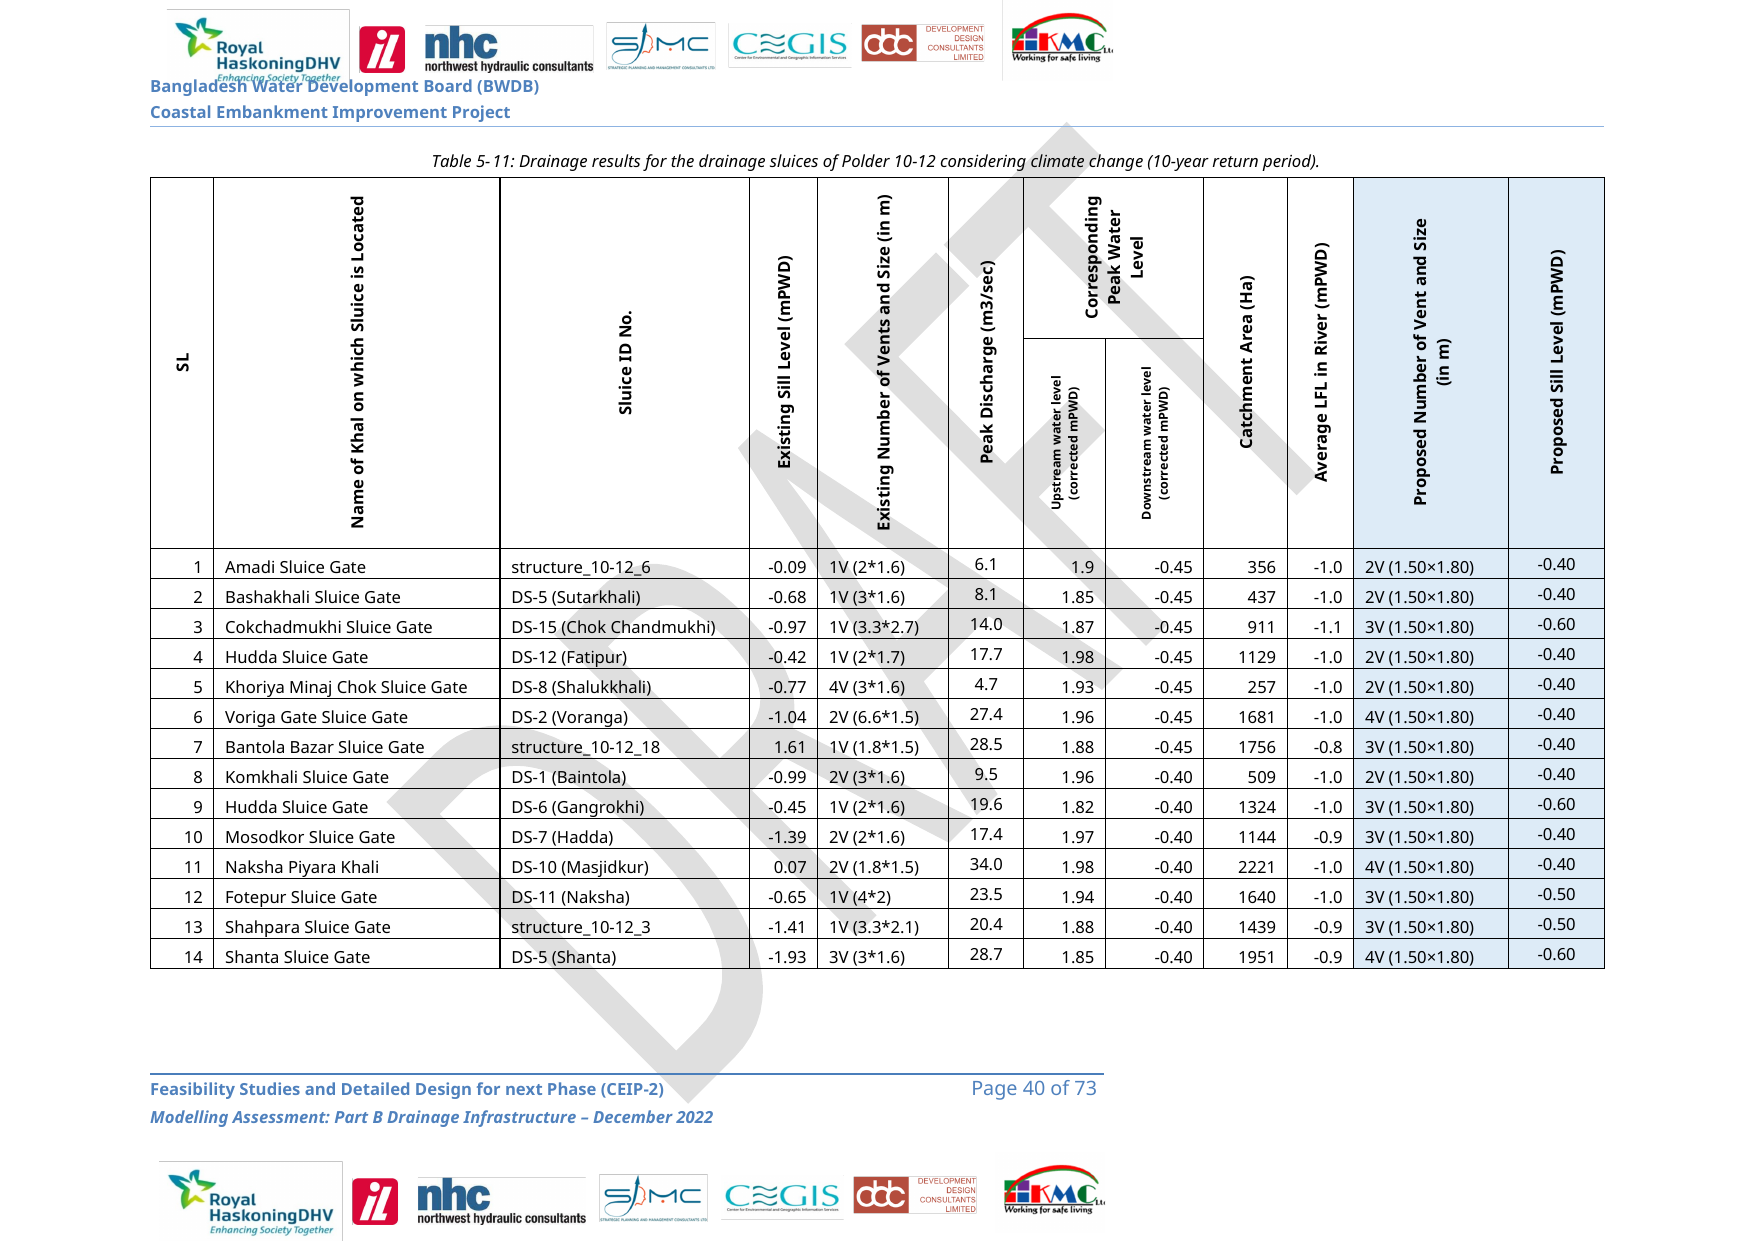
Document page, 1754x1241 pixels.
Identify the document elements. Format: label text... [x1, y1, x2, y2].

table_cell 11 [151, 849, 213, 878]
table_cell 4V (1.50×1.80) [1354, 699, 1508, 728]
table_cell 2V (3*1.6) [818, 759, 948, 788]
table_cell 14 [151, 939, 213, 968]
table_cell -0.60 [1509, 789, 1604, 818]
table_cell -0.40 [1509, 729, 1604, 758]
table_cell 1.97 [1024, 819, 1105, 848]
table_cell -0.9 [1288, 909, 1353, 938]
table_cell Naksha Piyara Khali [214, 849, 499, 878]
table_cell 2V (1.50×1.80) [1354, 759, 1508, 788]
table_cell 1756 [1204, 729, 1287, 758]
table_cell -1.0 [1288, 789, 1353, 818]
table_cell structure_10-12_18 [501, 729, 749, 758]
table_cell -0.40 [1106, 849, 1203, 878]
table_cell Amadi Sluice Gate [214, 549, 499, 578]
table_cell 4V (1.50×1.80) [1354, 939, 1508, 968]
table_cell 1951 [1204, 939, 1287, 968]
table_cell 4 [151, 639, 213, 668]
table_cell -0.60 [1509, 609, 1604, 638]
table_cell 509 [1204, 759, 1287, 788]
table_cell DS-12 (Fatipur) [501, 639, 749, 668]
table_header Catchment Area (Ha) [1204, 178, 1287, 548]
table_cell Shanta Sluice Gate [214, 939, 499, 968]
table_header Proposed Sill Level (mPWD) [1509, 178, 1604, 548]
table_cell -0.40 [1509, 579, 1604, 608]
table_cell 2V (2*1.6) [818, 819, 948, 848]
table_cell 1324 [1204, 789, 1287, 818]
table_cell -0.50 [1509, 909, 1604, 938]
table_cell Upstream water level (corrected mPWD) [1024, 339, 1105, 548]
table_cell -1.41 [750, 909, 817, 938]
table_cell 1681 [1204, 699, 1287, 728]
table_cell -1.0 [1288, 639, 1353, 668]
table_cell -0.60 [1509, 939, 1604, 968]
table_cell structure_10-12_6 [501, 549, 749, 578]
table_cell 0.07 [750, 849, 817, 878]
table_cell -0.45 [1106, 639, 1203, 668]
table_cell 12 [151, 879, 213, 908]
table_cell 8.1 [949, 579, 1023, 608]
table_cell 1.87 [1024, 609, 1105, 638]
table_cell 1V (2*1.6) [818, 549, 948, 578]
table_cell 14.0 [949, 609, 1023, 638]
table_cell DS-15 (Chok Chandmukhi) [501, 609, 749, 638]
table_cell -1.0 [1288, 879, 1353, 908]
table_header Corresponding Peak Water Level [1024, 178, 1203, 338]
table_cell -0.45 [1106, 669, 1203, 698]
table_cell 3 [151, 609, 213, 638]
table_cell -0.99 [750, 759, 817, 788]
table_cell Bashakhali Sluice Gate [214, 579, 499, 608]
table_cell 20.4 [949, 909, 1023, 938]
table_cell 1.88 [1024, 909, 1105, 938]
table_cell 1.85 [1024, 939, 1105, 968]
table_cell -0.40 [1509, 549, 1604, 578]
table_cell 911 [1204, 609, 1287, 638]
table_cell -1.0 [1288, 759, 1353, 788]
table_cell 23.5 [949, 879, 1023, 908]
table_cell 257 [1204, 669, 1287, 698]
table_cell -0.40 [1106, 939, 1203, 968]
table_cell 437 [1204, 579, 1287, 608]
table_cell DS-1 (Baintola) [501, 759, 749, 788]
table_cell 2221 [1204, 849, 1287, 878]
table_cell 3V (3*1.6) [818, 939, 948, 968]
table_cell 19.6 [949, 789, 1023, 818]
table_cell Cokchadmukhi Sluice Gate [214, 609, 499, 638]
table_cell 1.94 [1024, 879, 1105, 908]
table_cell 3V (1.50×1.80) [1354, 729, 1508, 758]
table_cell 1V (2*1.6) [818, 789, 948, 818]
table_cell 1V (4*2) [818, 879, 948, 908]
table_cell Fotepur Sluice Gate [214, 879, 499, 908]
table_cell -0.40 [1509, 819, 1604, 848]
table_cell 2V (1.50×1.80) [1354, 669, 1508, 698]
table_cell 1.85 [1024, 579, 1105, 608]
table_header Sluice ID No. [501, 178, 749, 548]
table_header Existing Number of Vents and Size (in m) [818, 178, 948, 548]
table_cell Khoriya Minaj Chok Sluice Gate [214, 669, 499, 698]
table_cell 1.9 [1024, 549, 1105, 578]
table_cell -1.0 [1288, 579, 1353, 608]
table_cell 1V (3*1.6) [818, 579, 948, 608]
table_cell 2V (1.50×1.80) [1354, 639, 1508, 668]
table_cell DS-5 (Sutarkhali) [501, 579, 749, 608]
table_cell 9 [151, 789, 213, 818]
table_cell 3V (1.50×1.80) [1354, 879, 1508, 908]
table_cell 1144 [1204, 819, 1287, 848]
table_cell -0.40 [1509, 699, 1604, 728]
table_cell -0.68 [750, 579, 817, 608]
table_cell 1129 [1204, 639, 1287, 668]
table_cell -0.9 [1288, 939, 1353, 968]
table_cell DS-8 (Shalukkhali) [501, 669, 749, 698]
table_cell Komkhali Sluice Gate [214, 759, 499, 788]
table_header Peak Discharge (m3/sec) [949, 178, 1023, 548]
table_cell -1.39 [750, 819, 817, 848]
table_cell -0.40 [1106, 759, 1203, 788]
table_cell -0.40 [1106, 789, 1203, 818]
table_header Proposed Number of Vent and Size (in m) [1354, 178, 1508, 548]
table_cell 7 [151, 729, 213, 758]
table_cell 1.88 [1024, 729, 1105, 758]
table_cell 2V (1.8*1.5) [818, 849, 948, 878]
table_cell 10 [151, 819, 213, 848]
table_cell 3V (1.50×1.80) [1354, 909, 1508, 938]
table_cell 1.98 [1024, 849, 1105, 878]
table_cell 6.1 [949, 549, 1023, 578]
table_cell 13 [151, 909, 213, 938]
table_cell -0.40 [1106, 909, 1203, 938]
table_cell 1439 [1204, 909, 1287, 938]
table_cell structure_10-12_3 [501, 909, 749, 938]
table_cell 8 [151, 759, 213, 788]
table_cell -0.42 [750, 639, 817, 668]
table_cell -1.04 [750, 699, 817, 728]
table_cell -0.8 [1288, 729, 1353, 758]
table_cell 356 [1204, 549, 1287, 578]
table_header Existing Sill Level (mPWD) [750, 178, 817, 548]
table_cell Hudda Sluice Gate [214, 639, 499, 668]
table_cell -0.45 [1106, 609, 1203, 638]
table_cell Bantola Bazar Sluice Gate [214, 729, 499, 758]
table_cell 1640 [1204, 879, 1287, 908]
table_cell DS-5 (Shanta) [501, 939, 749, 968]
table_cell -1.0 [1288, 849, 1353, 878]
table_cell 4V (1.50×1.80) [1354, 849, 1508, 878]
table_cell 3V (1.50×1.80) [1354, 789, 1508, 818]
table_cell 3V (1.50×1.80) [1354, 819, 1508, 848]
table_cell -1.1 [1288, 609, 1353, 638]
table_cell -1.93 [750, 939, 817, 968]
table_cell 1.82 [1024, 789, 1105, 818]
table_cell Shahpara Sluice Gate [214, 909, 499, 938]
picture [166, 0, 1114, 89]
table_cell -0.45 [750, 789, 817, 818]
table_cell DS-7 (Hadda) [501, 819, 749, 848]
table_cell -0.77 [750, 669, 817, 698]
table_cell 4.7 [949, 669, 1023, 698]
table_cell -0.40 [1509, 849, 1604, 878]
table_cell DS-2 (Voranga) [501, 699, 749, 728]
table_cell Mosodkor Sluice Gate [214, 819, 499, 848]
table_cell 1.96 [1024, 699, 1105, 728]
table_cell 17.4 [949, 819, 1023, 848]
table_cell -0.45 [1106, 579, 1203, 608]
table_cell 2 [151, 579, 213, 608]
table_cell -0.97 [750, 609, 817, 638]
table_cell 27.4 [949, 699, 1023, 728]
table_cell 1V (3.3*2.7) [818, 609, 948, 638]
table_cell 1V (2*1.7) [818, 639, 948, 668]
table_cell DS-10 (Masjidkur) [501, 849, 749, 878]
table_cell -0.65 [750, 879, 817, 908]
table_cell -0.40 [1509, 759, 1604, 788]
table_cell 2V (6.6*1.5) [818, 699, 948, 728]
table_cell Hudda Sluice Gate [214, 789, 499, 818]
table_cell 1.93 [1024, 669, 1105, 698]
table_cell 1.61 [750, 729, 817, 758]
table_cell DS-6 (Gangrokhi) [501, 789, 749, 818]
table_cell 28.5 [949, 729, 1023, 758]
table_cell 17.7 [949, 639, 1023, 668]
table_cell Downstream water level (corrected mPWD) [1106, 339, 1203, 548]
table_cell 3V (1.50×1.80) [1354, 609, 1508, 638]
table_cell -0.45 [1106, 729, 1203, 758]
table_cell -0.40 [1106, 819, 1203, 848]
table_cell 34.0 [949, 849, 1023, 878]
table_cell 6 [151, 699, 213, 728]
table_cell 28.7 [949, 939, 1023, 968]
table_cell 1.98 [1024, 639, 1105, 668]
table_cell 5 [151, 669, 213, 698]
table_cell 2V (1.50×1.80) [1354, 549, 1508, 578]
table_cell -1.0 [1288, 669, 1353, 698]
table_cell Voriga Gate Sluice Gate [214, 699, 499, 728]
table_header SL [151, 178, 213, 548]
table_cell 1V (3.3*2.1) [818, 909, 948, 938]
table_cell -0.9 [1288, 819, 1353, 848]
table_cell -0.45 [1106, 699, 1203, 728]
table_cell -0.09 [750, 549, 817, 578]
table_cell -0.40 [1106, 879, 1203, 908]
table_cell -1.0 [1288, 549, 1353, 578]
table_cell 9.5 [949, 759, 1023, 788]
table_cell 1V (1.8*1.5) [818, 729, 948, 758]
table_cell -0.40 [1509, 669, 1604, 698]
table_cell 2V (1.50×1.80) [1354, 579, 1508, 608]
table_header Name of Khal on which Sluice is Located [214, 178, 499, 548]
table_header Average LFL in River (mPWD) [1288, 178, 1353, 548]
table_cell -0.50 [1509, 879, 1604, 908]
table_cell -0.40 [1509, 639, 1604, 668]
table_cell 1 [151, 549, 213, 578]
text Table 5-7: Drainage results for the drainage sluices of Polder 10-12 considering climate change (10-year return period). [150, 150, 1604, 173]
table_cell -1.0 [1288, 699, 1353, 728]
table_cell 1.96 [1024, 759, 1105, 788]
picture [159, 1152, 1106, 1241]
table_cell DS-11 (Naksha) [501, 879, 749, 908]
table_cell 4V (3*1.6) [818, 669, 948, 698]
table_cell -0.45 [1106, 549, 1203, 578]
